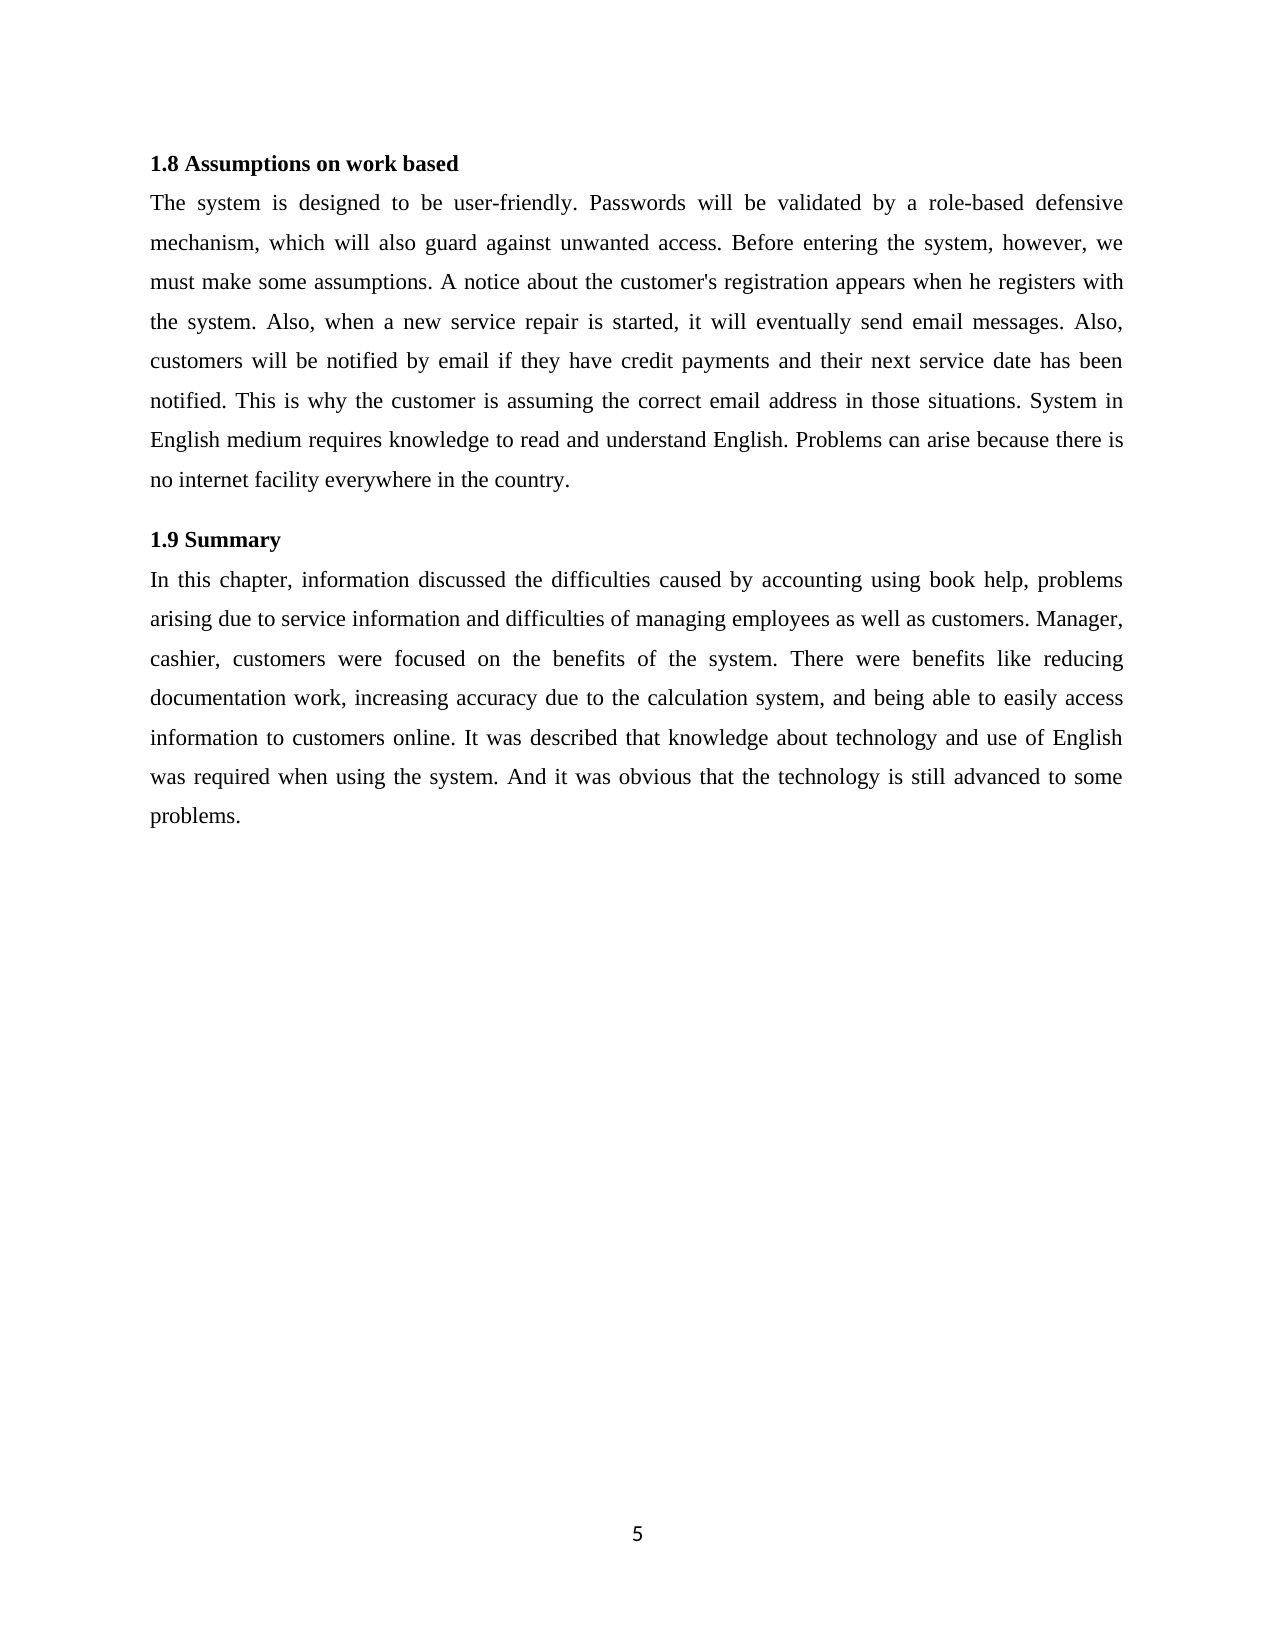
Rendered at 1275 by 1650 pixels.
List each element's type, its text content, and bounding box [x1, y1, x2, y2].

subtitle 1.8 Assumptions on work based [150, 150, 1125, 176]
text The system is designed to be user-friendly. Passwords will be validated by a role-based defensive mechanism, which will also guard against unwanted access. Before entering the system, however, we must make some assumptions. A notice about the customer's registration appears when he registers with the system. Also, when a new service repair is started, it will eventually send email messages. Also, customers will be notified by email if they have credit payments and their next service date has been notified. This is why the customer is assuming the correct email address in those situations. System in English medium requires knowledge to read and understand English. Problems can arise because there is no internet facility everywhere in the country. [150, 189, 1125, 492]
text In this chapter, information discussed the difficulties caused by accounting using book help, problems arising due to service information and difficulties of managing employees as well as customers. Manager, cashier, customers were focused on the benefits of the system. There were benefits like reducing documentation work, increasing accuracy due to the calculation system, and being able to easily access information to customers online. It was described that knowledge about technology and use of English was required when using the system. And it was obvious that the technology is still advanced to some problems. [150, 566, 1125, 829]
subtitle 1.9 Summary [150, 526, 1125, 552]
